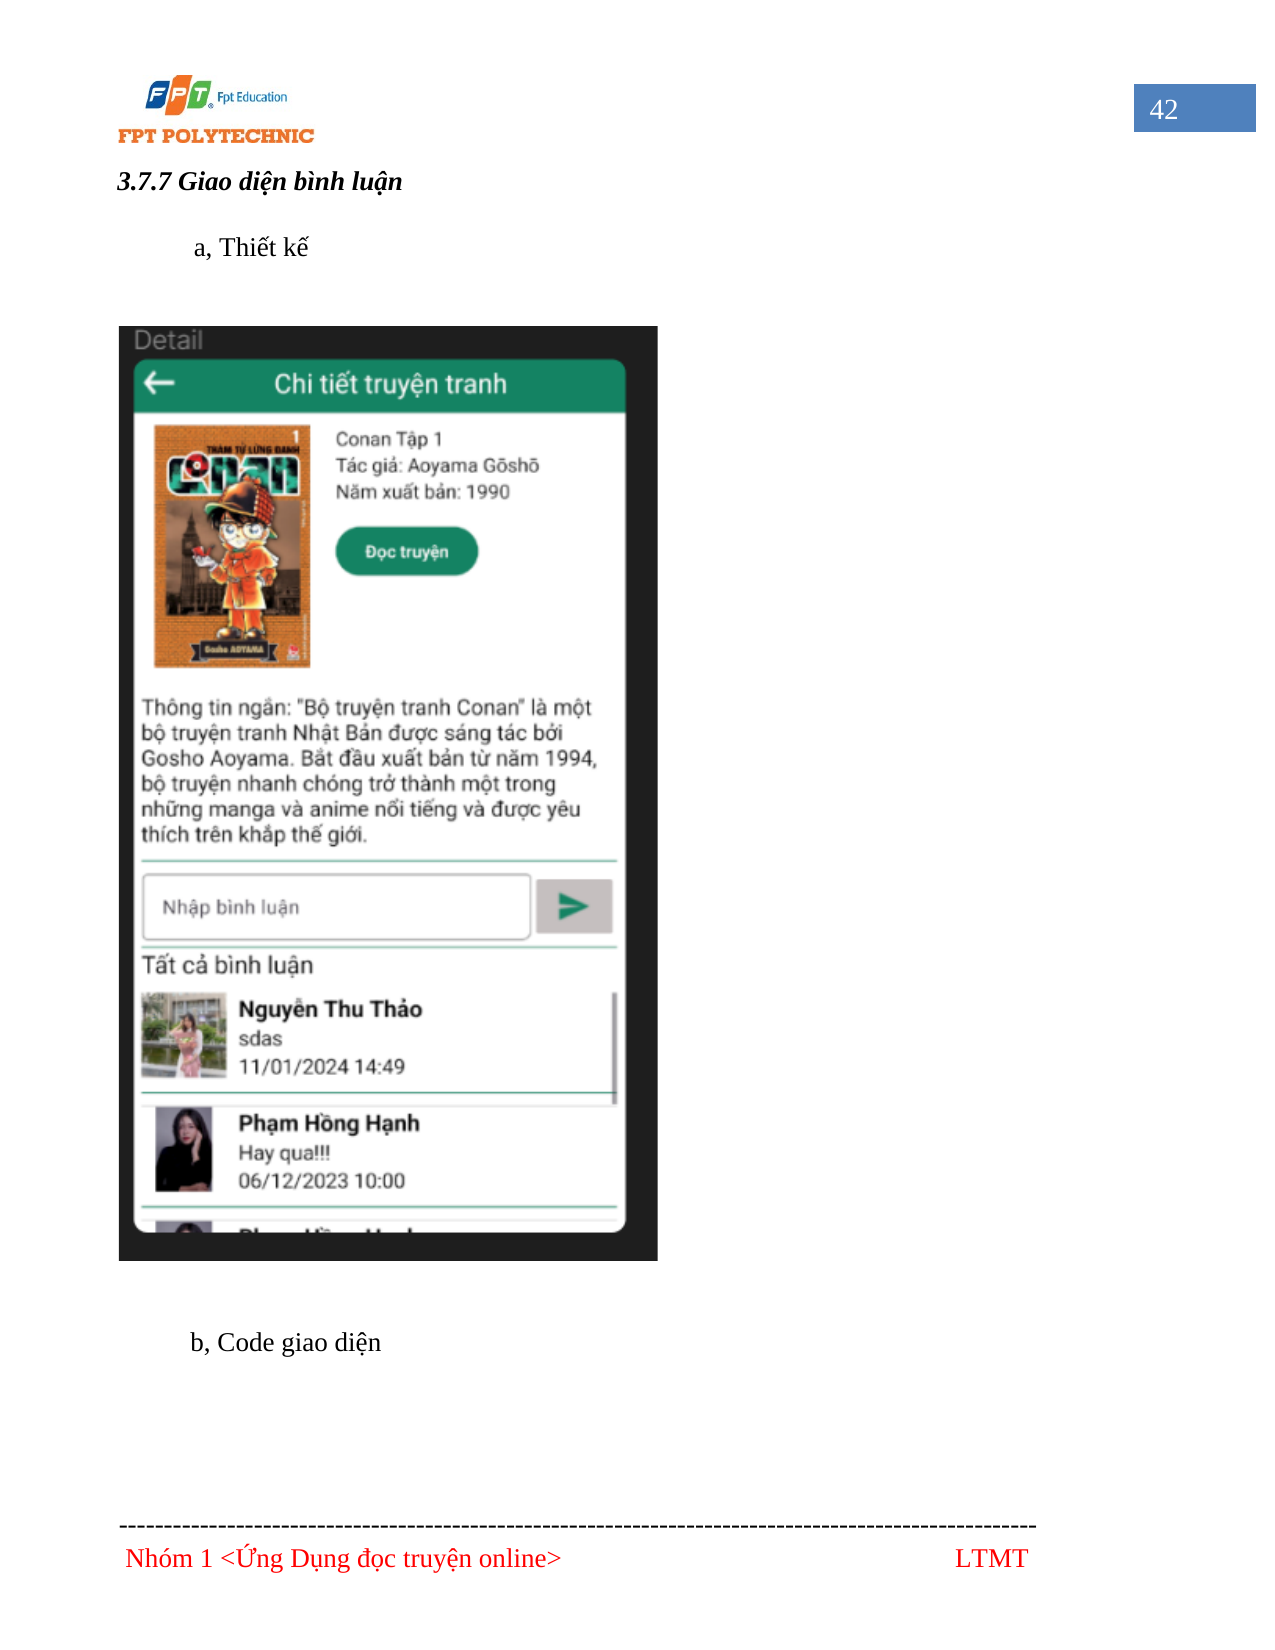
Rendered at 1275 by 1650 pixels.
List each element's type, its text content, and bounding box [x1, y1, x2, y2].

picture [118, 326, 658, 1261]
text a, Thiết kế [193, 232, 1184, 263]
subtitle 3.7.7 Giao diện bình luận [117, 166, 1192, 197]
text b, Code giao diện [117, 1326, 1192, 1357]
picture [118, 75, 316, 143]
